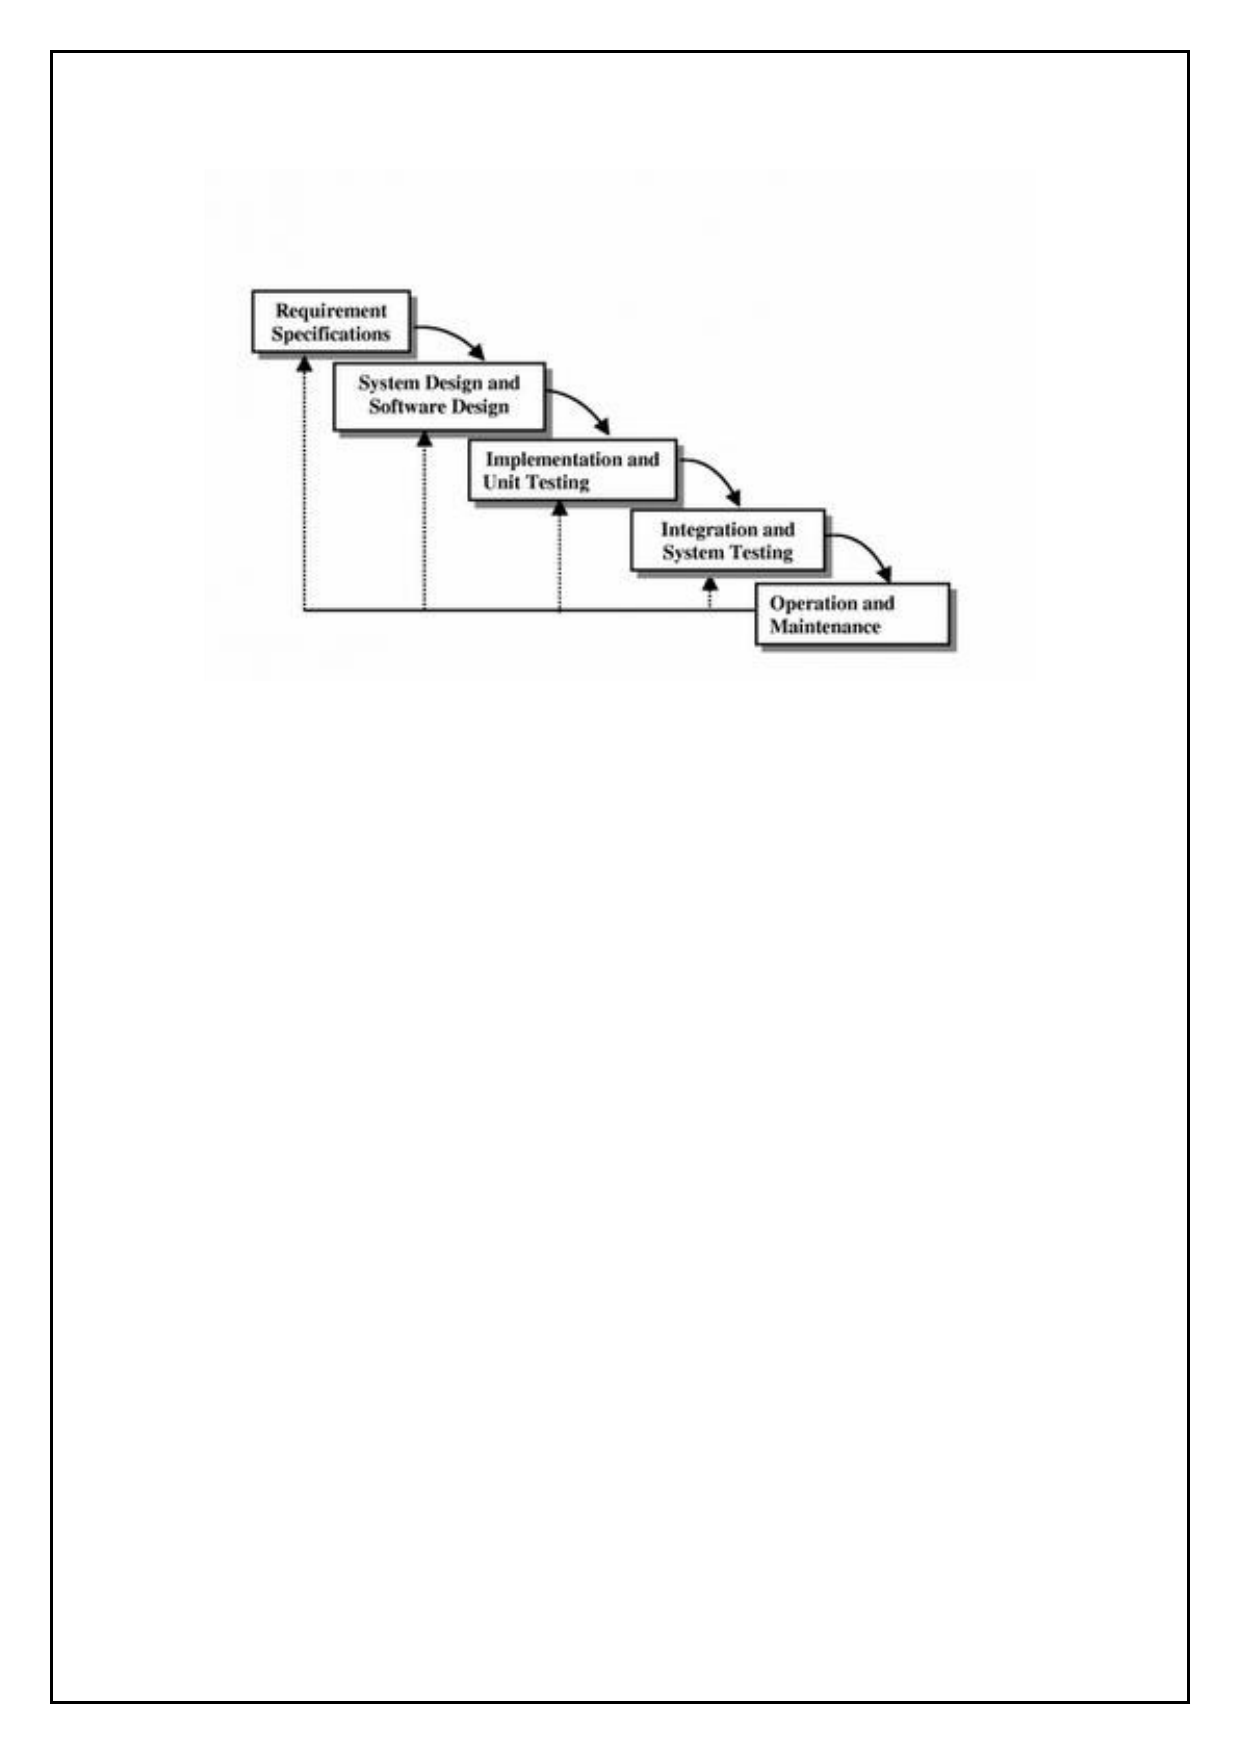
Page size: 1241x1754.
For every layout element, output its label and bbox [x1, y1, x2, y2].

picture [204, 169, 1036, 681]
